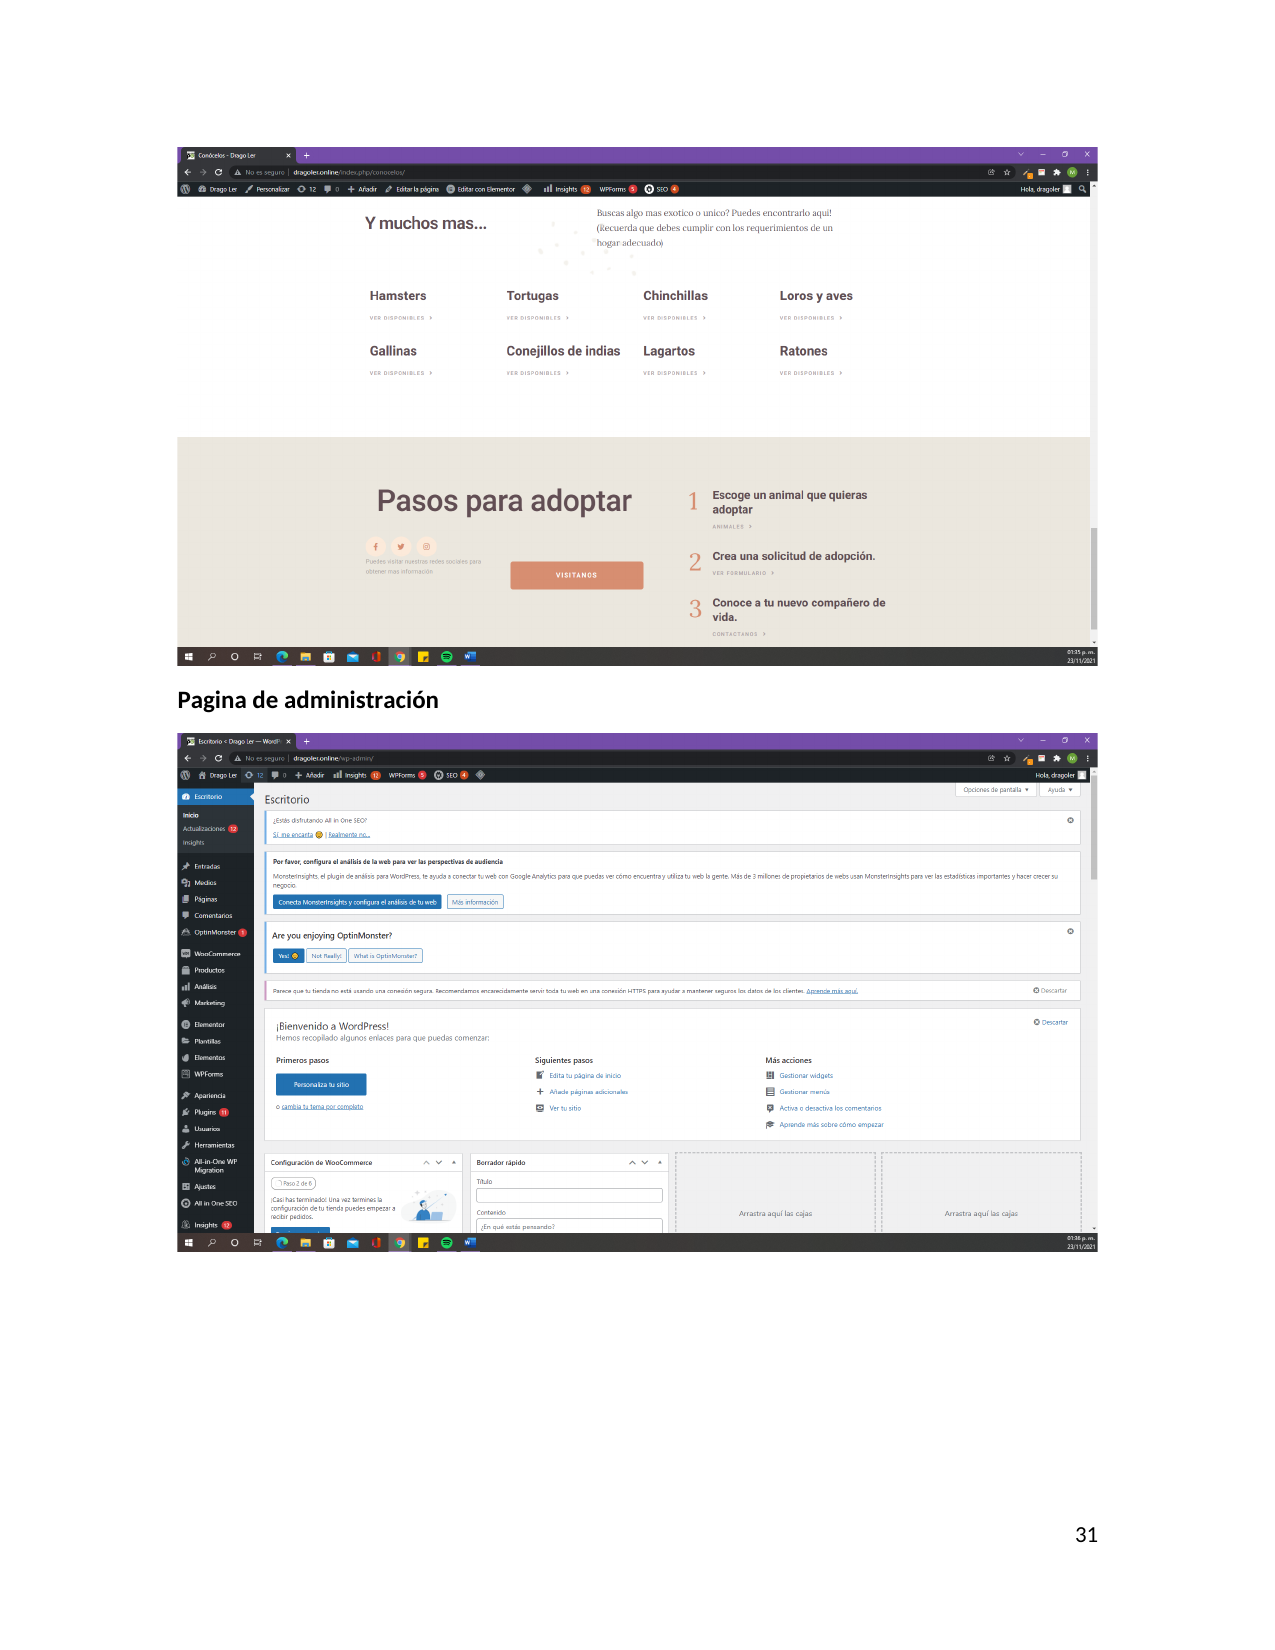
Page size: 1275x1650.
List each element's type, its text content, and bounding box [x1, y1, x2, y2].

picture [177, 147, 1098, 666]
picture [177, 733, 1098, 1252]
text Pagina de administración [177, 684, 1098, 715]
